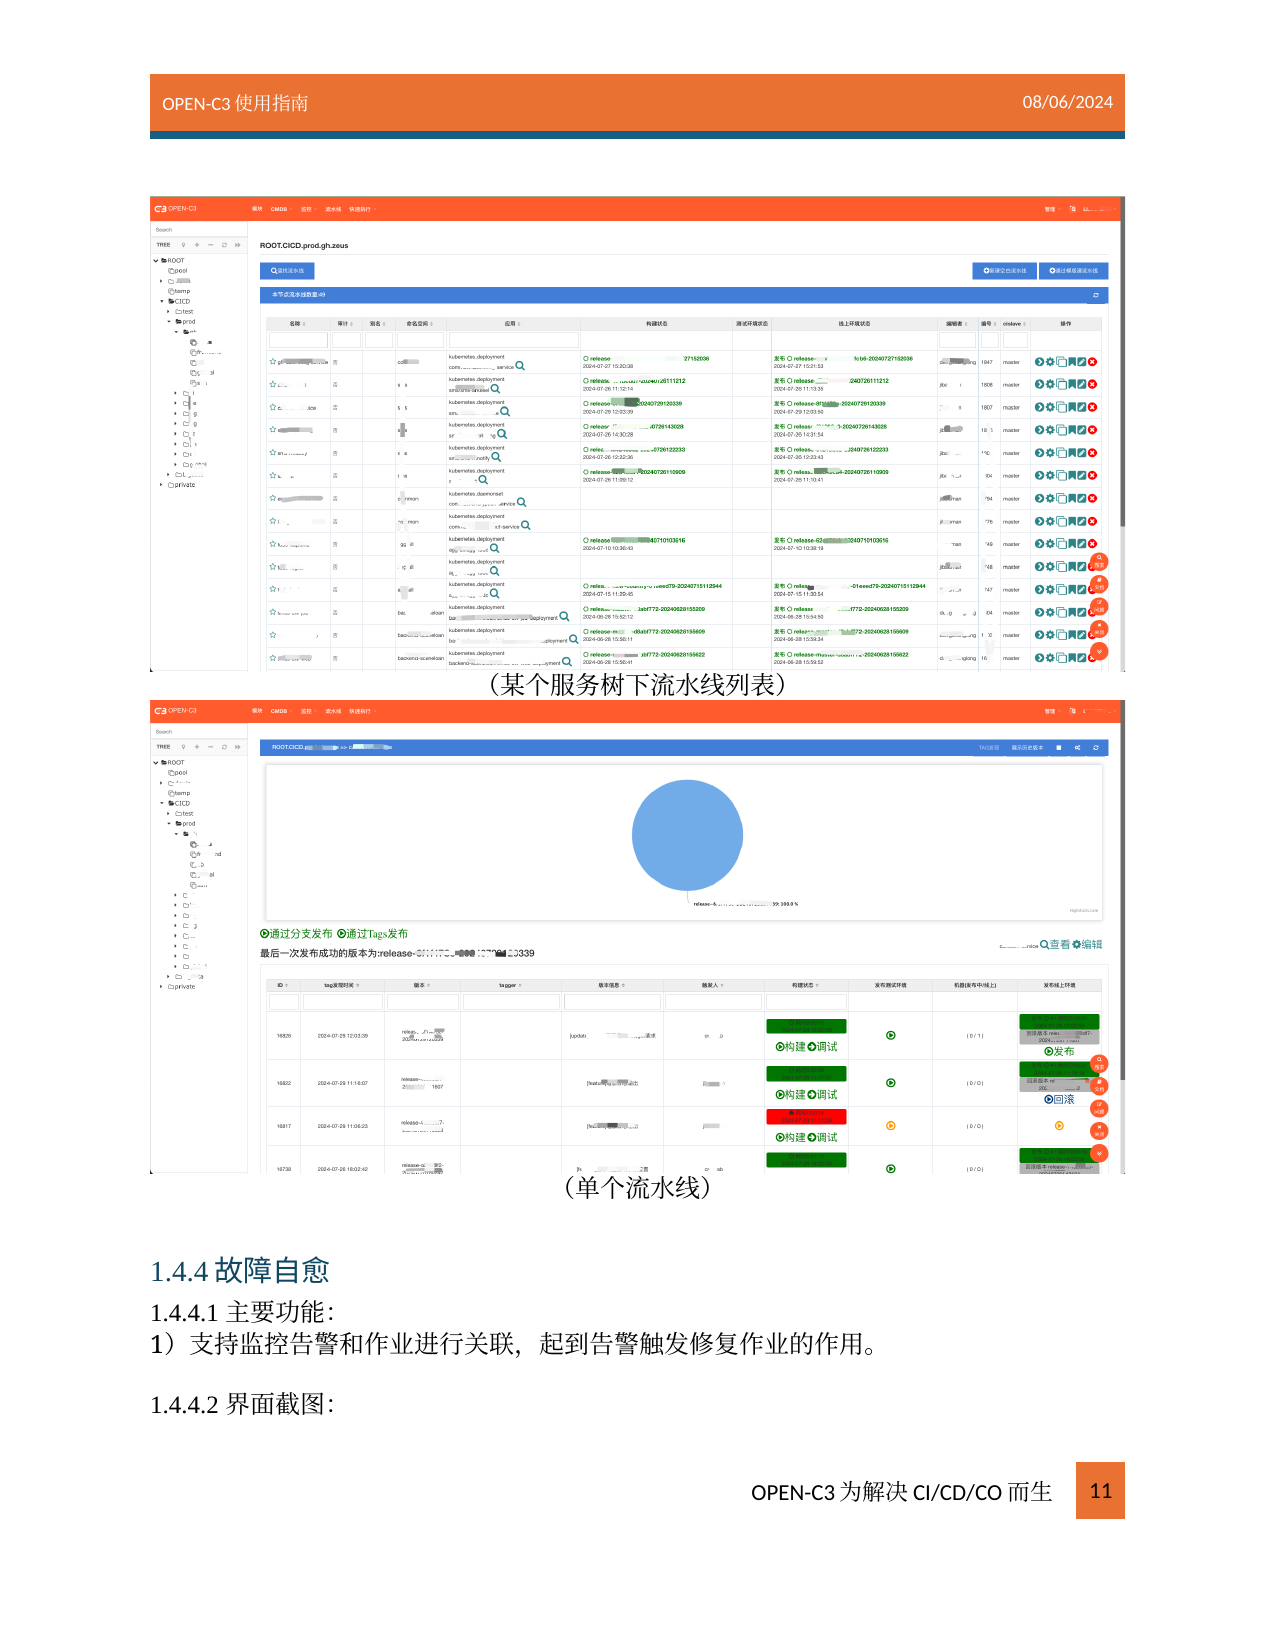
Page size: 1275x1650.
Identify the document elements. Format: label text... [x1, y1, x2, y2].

text 1.4.4.2 界面截图： [150, 1390, 1125, 1419]
text 1.4.4.1 主要功能： [150, 1298, 1125, 1327]
text 1）支持监控告警和作业进行关联，起到告警触发修复作业的作用。 [150, 1327, 1125, 1361]
picture [150, 700, 1125, 1174]
text （某个服务树下流水线列表） [150, 672, 1125, 700]
text （单个流水线） [150, 1174, 1125, 1202]
subtitle 1.4.4故障自愈 [150, 1248, 1125, 1290]
picture [150, 196, 1125, 672]
